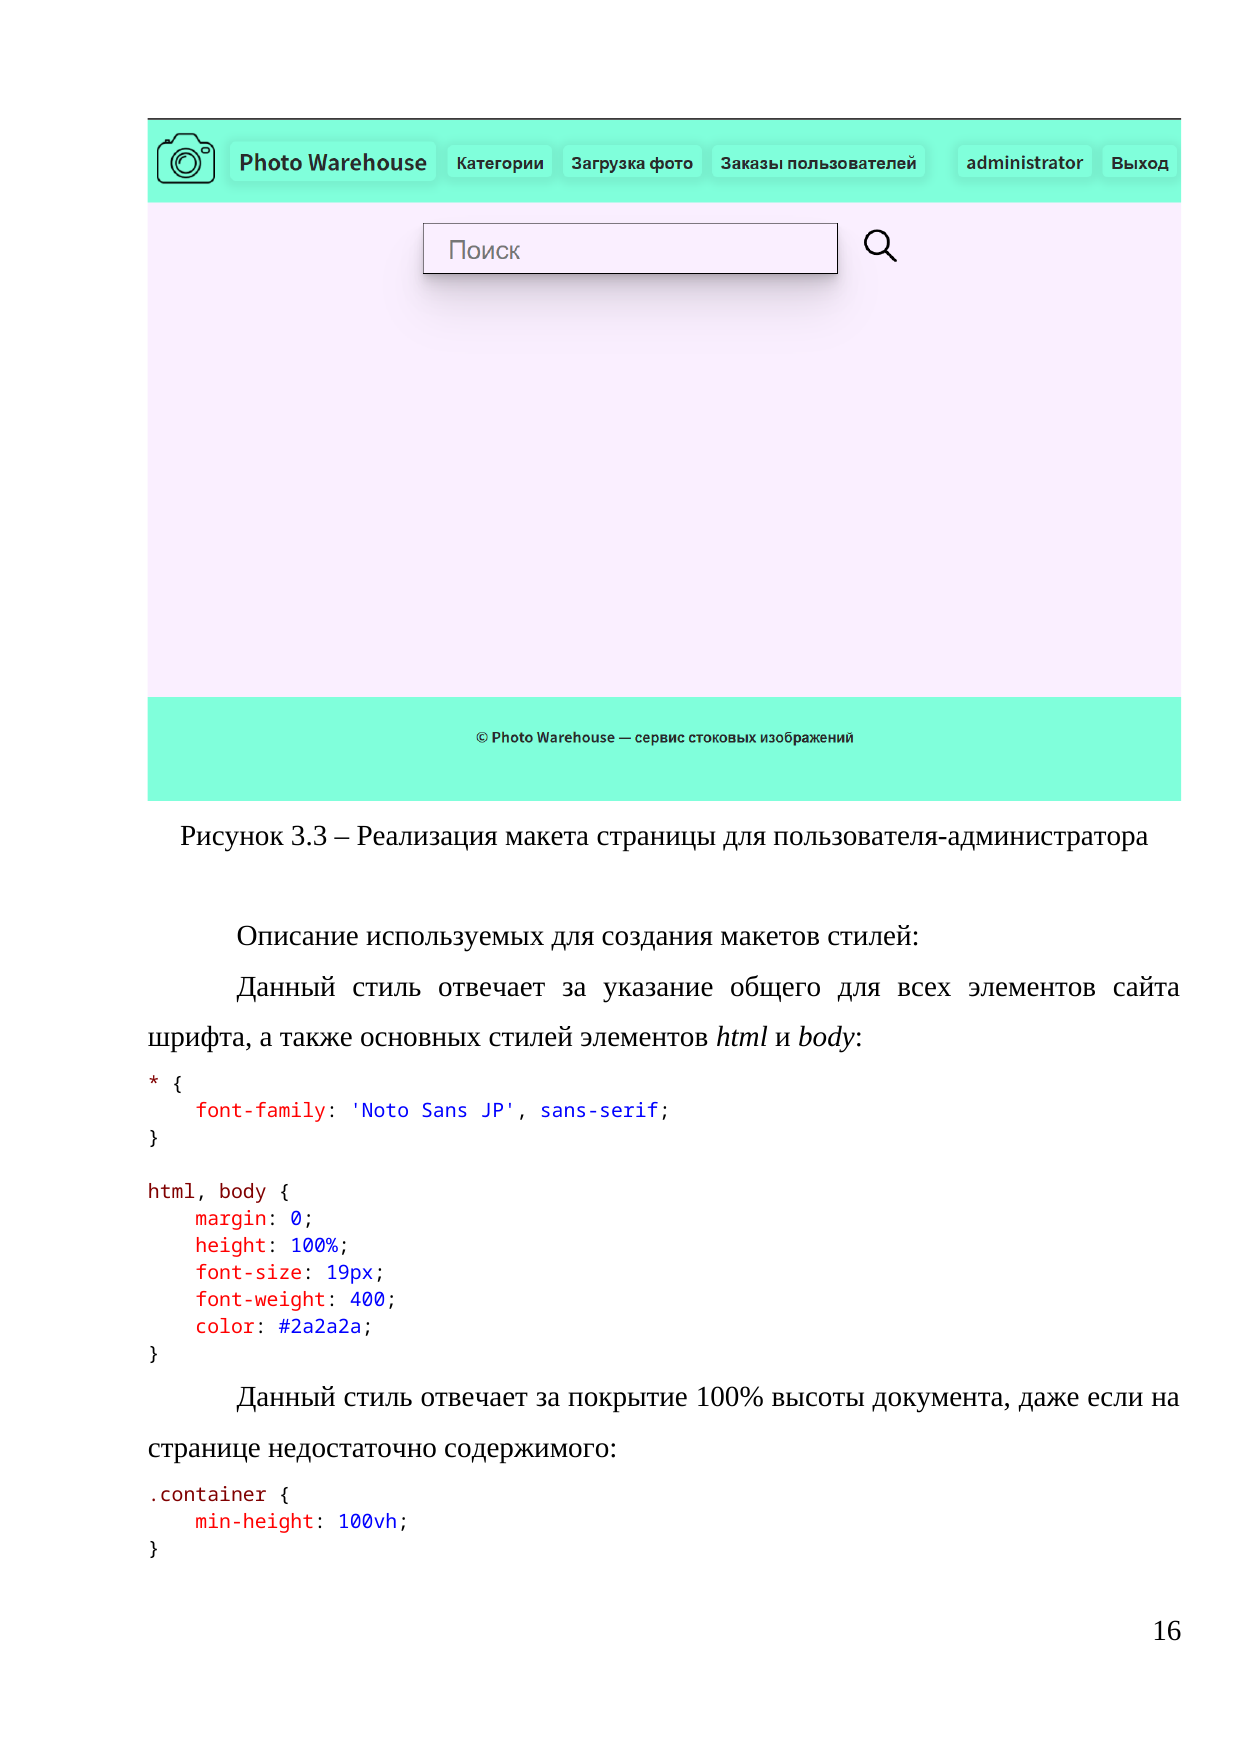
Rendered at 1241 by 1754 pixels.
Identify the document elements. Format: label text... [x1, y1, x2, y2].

picture [147, 118, 1182, 801]
text margin: 0; [148, 1204, 1181, 1231]
text font-size: 19px; [148, 1258, 1181, 1285]
text } [148, 1534, 1181, 1561]
text min-height: 100vh; [148, 1507, 1181, 1534]
text * { [148, 1069, 1181, 1096]
text font-family: 'Noto Sans JP', sans-serif; [148, 1096, 1181, 1123]
text height: 100%; [148, 1231, 1181, 1258]
text } [148, 1123, 1181, 1150]
text } [148, 1339, 1181, 1366]
text font-weight: 400; [148, 1285, 1181, 1312]
text color: #2a2a2a; [148, 1312, 1181, 1339]
text html, body { [148, 1177, 1181, 1204]
text .container { [148, 1480, 1181, 1507]
text Рисунок 3.3 – Реализация макета страницы для пользователя-администратора [148, 818, 1181, 851]
text Данный стиль отвечает за указание общего для всех элементов сайта шрифта, а также основных стилей элементов html и body: [148, 969, 1181, 1053]
text Описание используемых для создания макетов стилей: [148, 918, 1181, 952]
text Данный стиль отвечает за покрытие 100% высоты документа, даже если на странице недостаточно содержимого: [148, 1379, 1181, 1463]
